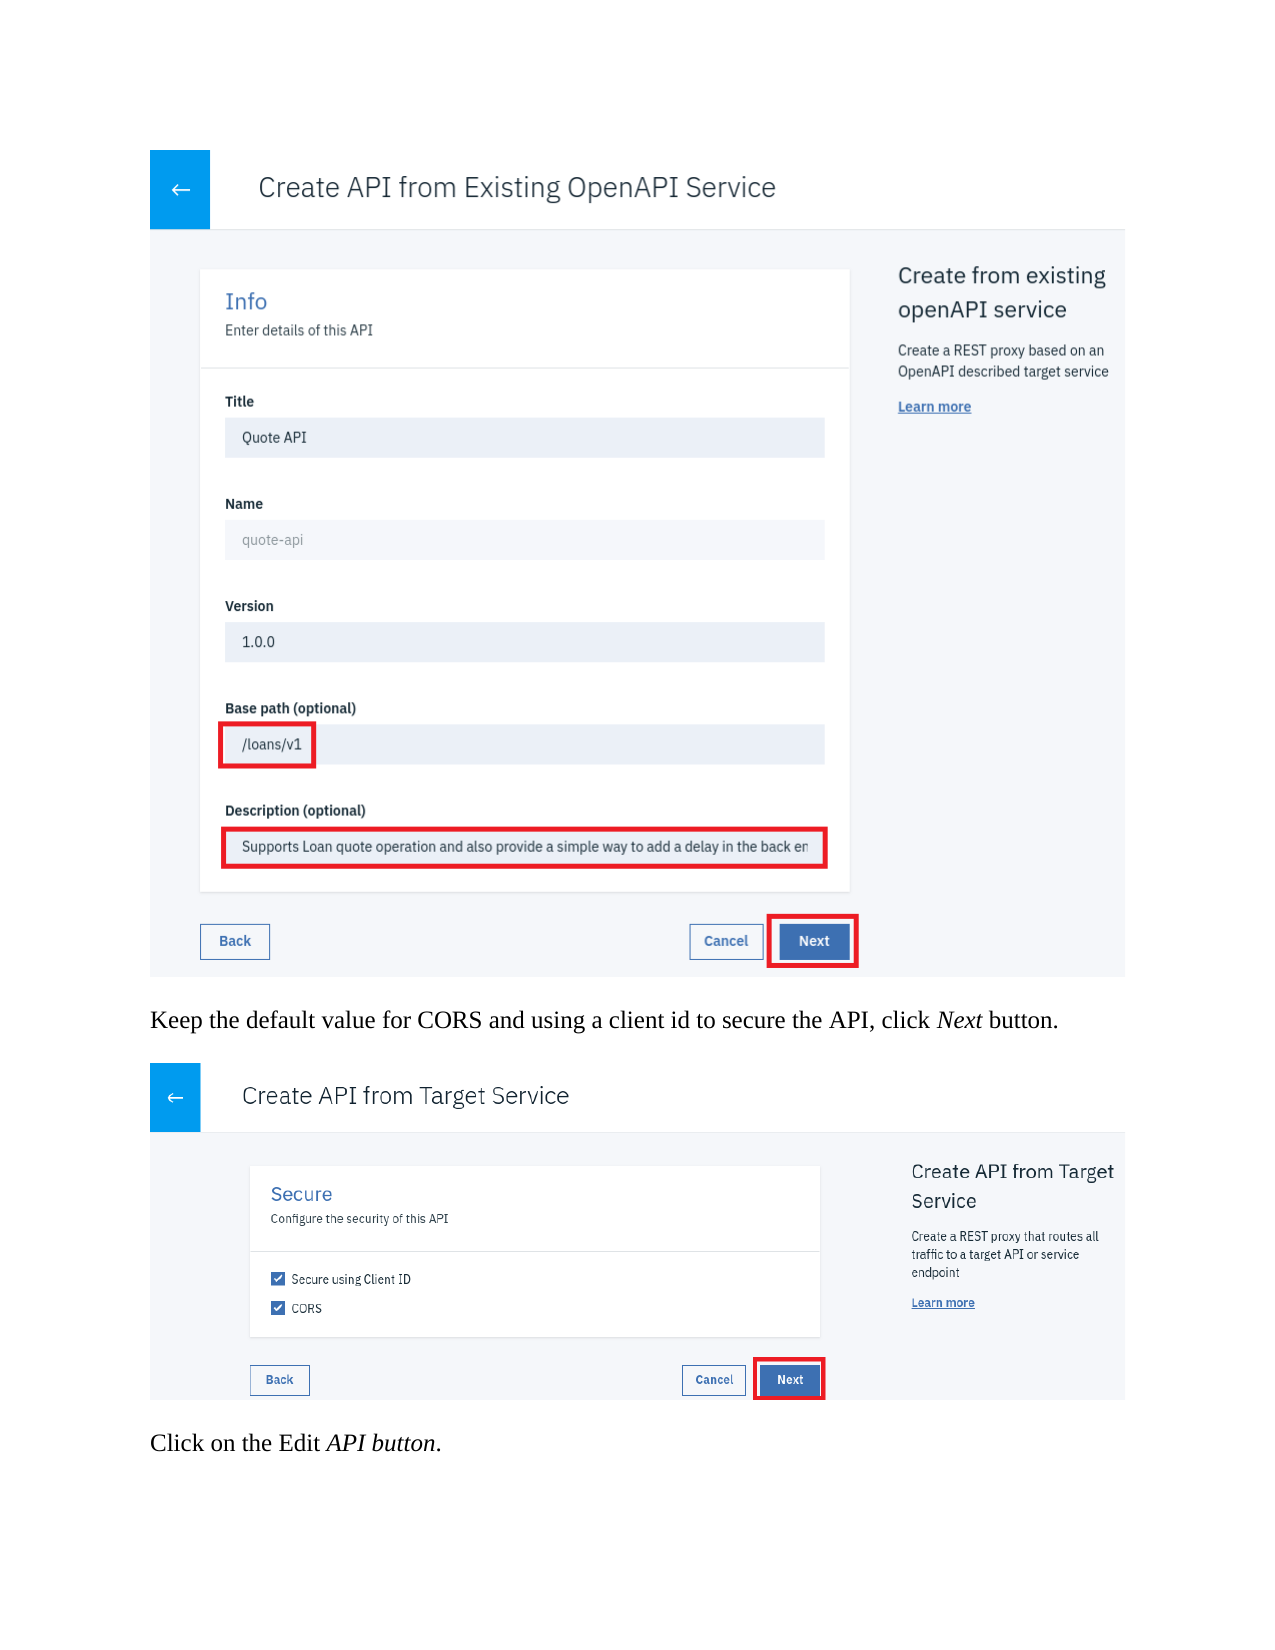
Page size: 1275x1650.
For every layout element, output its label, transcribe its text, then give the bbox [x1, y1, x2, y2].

text Keep the default value for CORS and using a client id to secure the API, click Next button. [150, 1005, 1125, 1034]
picture [150, 150, 1125, 977]
picture [150, 1063, 1125, 1400]
text Click on the Edit API button. [150, 1428, 1125, 1457]
